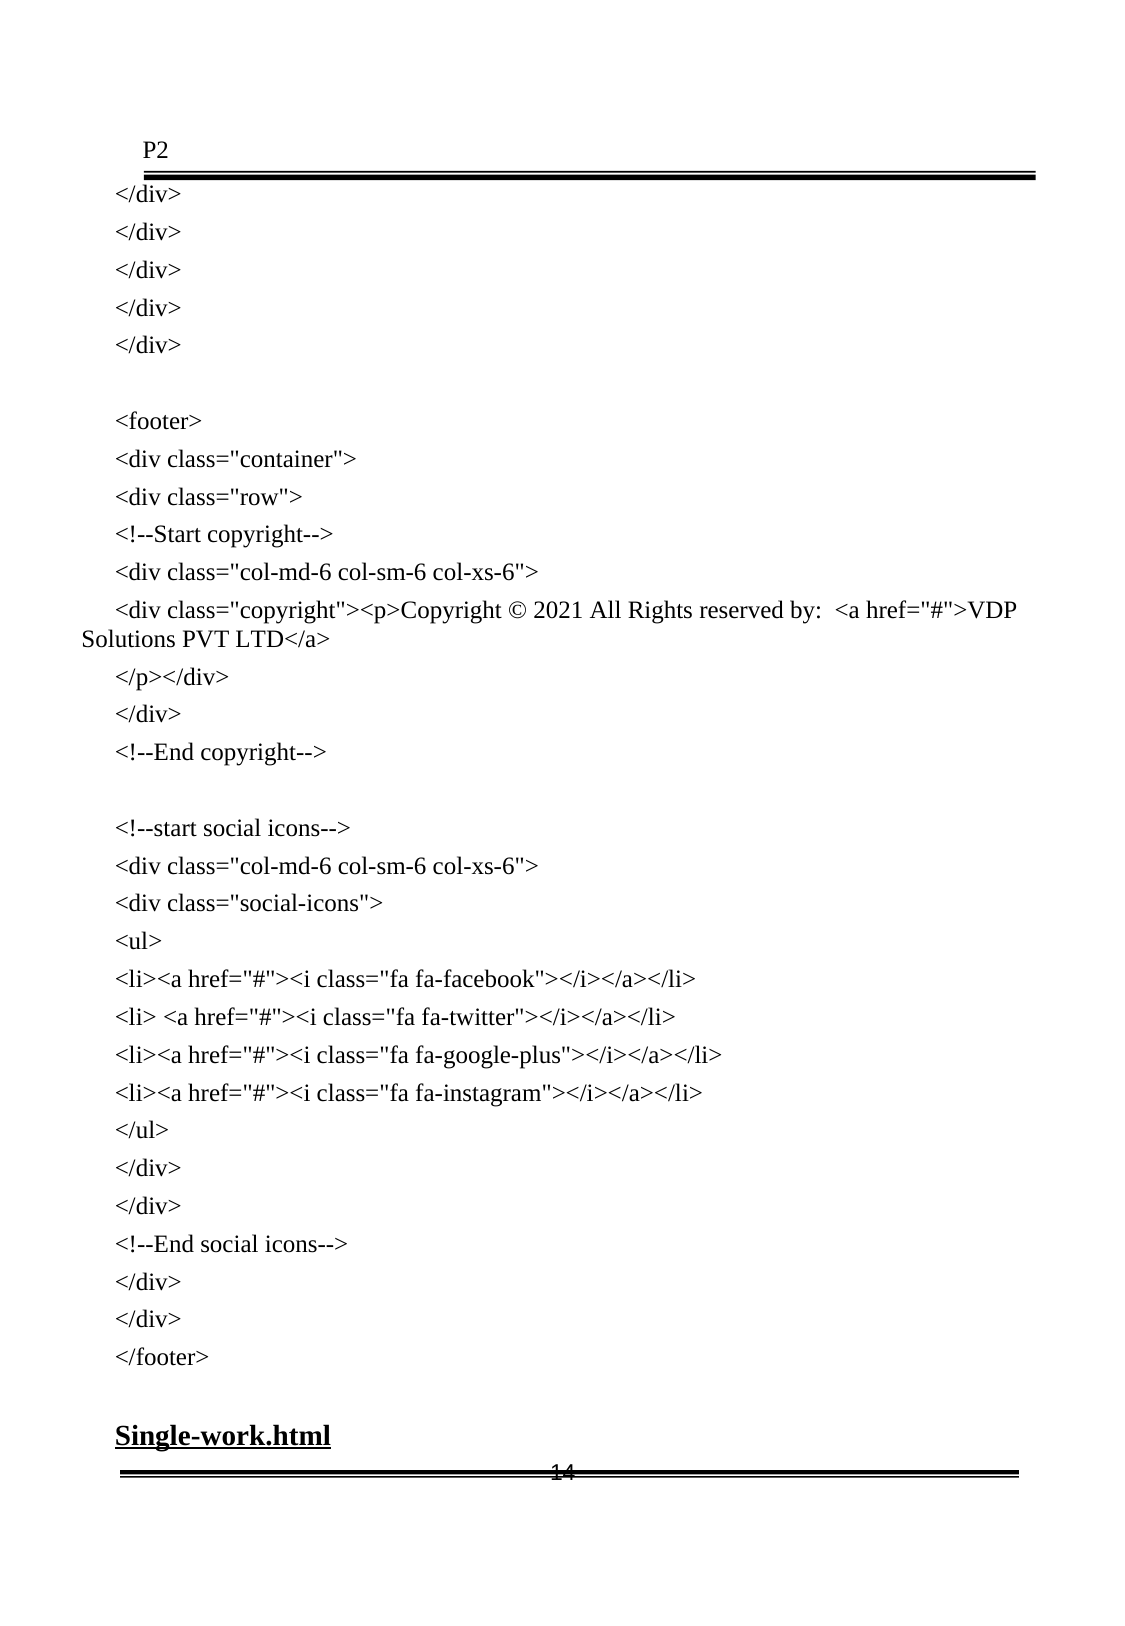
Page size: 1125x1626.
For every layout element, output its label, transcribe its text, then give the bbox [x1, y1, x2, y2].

subtitle <div class="col-md-6 col-sm-6 col-xs-6"> [81, 557, 1019, 586]
subtitle </div> [81, 1267, 1019, 1295]
subtitle <li><a href="#"><i class="fa fa-facebook"></i></a></li> [81, 964, 1019, 993]
subtitle <!--start social icons--> [81, 813, 1019, 842]
subtitle <footer> [81, 406, 1019, 435]
subtitle <div class="copyright"><p>Copyright © 2021 All Rights reserved by: <a href="#">VDP Solutions PVT LTD</a> [81, 595, 1019, 653]
subtitle </div> [81, 1191, 1019, 1220]
subtitle </div> [81, 217, 1019, 246]
subtitle <!--Start copyright--> [81, 519, 1019, 548]
subtitle </div> [81, 255, 1019, 283]
subtitle <!--End copyright--> [81, 737, 1019, 766]
subtitle </div> [81, 1153, 1019, 1182]
subtitle <ul> [81, 926, 1019, 955]
subtitle </ul> [81, 1115, 1019, 1144]
subtitle </p></div> [81, 662, 1019, 690]
subtitle </div> [81, 179, 1019, 208]
subtitle <div class="col-md-6 col-sm-6 col-xs-6"> [81, 851, 1019, 879]
subtitle </div> [81, 1304, 1019, 1333]
subtitle <div class="social-icons"> [81, 888, 1019, 917]
subtitle <li><a href="#"><i class="fa fa-instagram"></i></a></li> [81, 1078, 1019, 1106]
subtitle </div> [81, 330, 1019, 359]
subtitle <div class="container"> [81, 444, 1019, 473]
subtitle </footer> [81, 1342, 1019, 1371]
subtitle <!--End social icons--> [81, 1229, 1019, 1258]
subtitle <li><a href="#"><i class="fa fa-google-plus"></i></a></li> [81, 1040, 1019, 1068]
subtitle <li> <a href="#"><i class="fa fa-twitter"></i></a></li> [81, 1002, 1019, 1031]
subtitle Single-work.html [81, 1418, 1019, 1451]
subtitle </div> [81, 293, 1019, 321]
subtitle </div> [81, 699, 1019, 728]
subtitle <div class="row"> [81, 482, 1019, 510]
